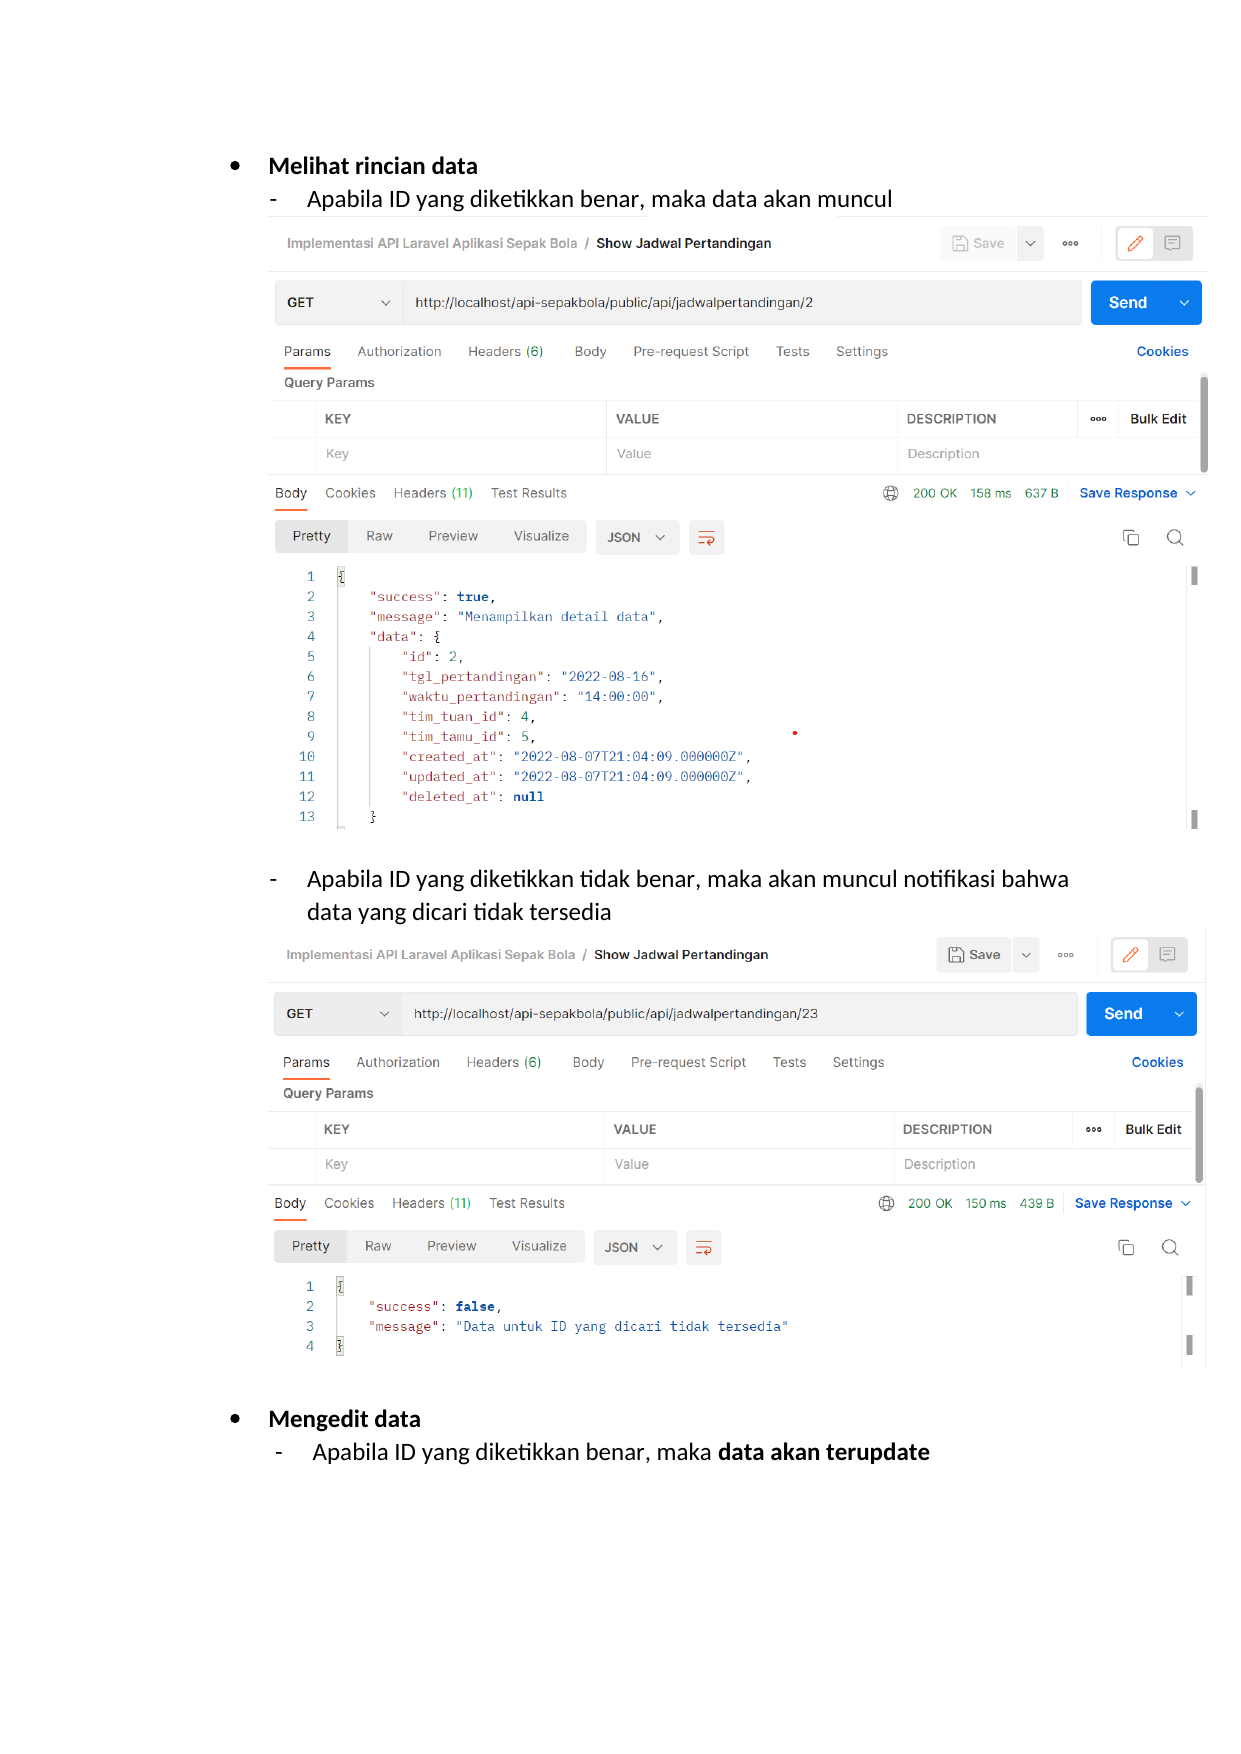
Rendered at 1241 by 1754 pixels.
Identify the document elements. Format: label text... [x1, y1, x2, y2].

list Mengedit data [231, 1403, 1090, 1433]
list Apabila ID yang diketikkan benar, maka data akan muncul [269, 183, 1090, 213]
picture [268, 215, 1209, 829]
list Apabila ID yang diketikkan tidak benar, maka akan muncul notifikasi bahwa data yang dicari tidak tersedia [269, 863, 1090, 927]
picture [268, 929, 1209, 1368]
list Apabila ID yang diketikkan benar, maka data akan terupdate [275, 1436, 1090, 1466]
list Melihat rincian data [231, 150, 1090, 181]
